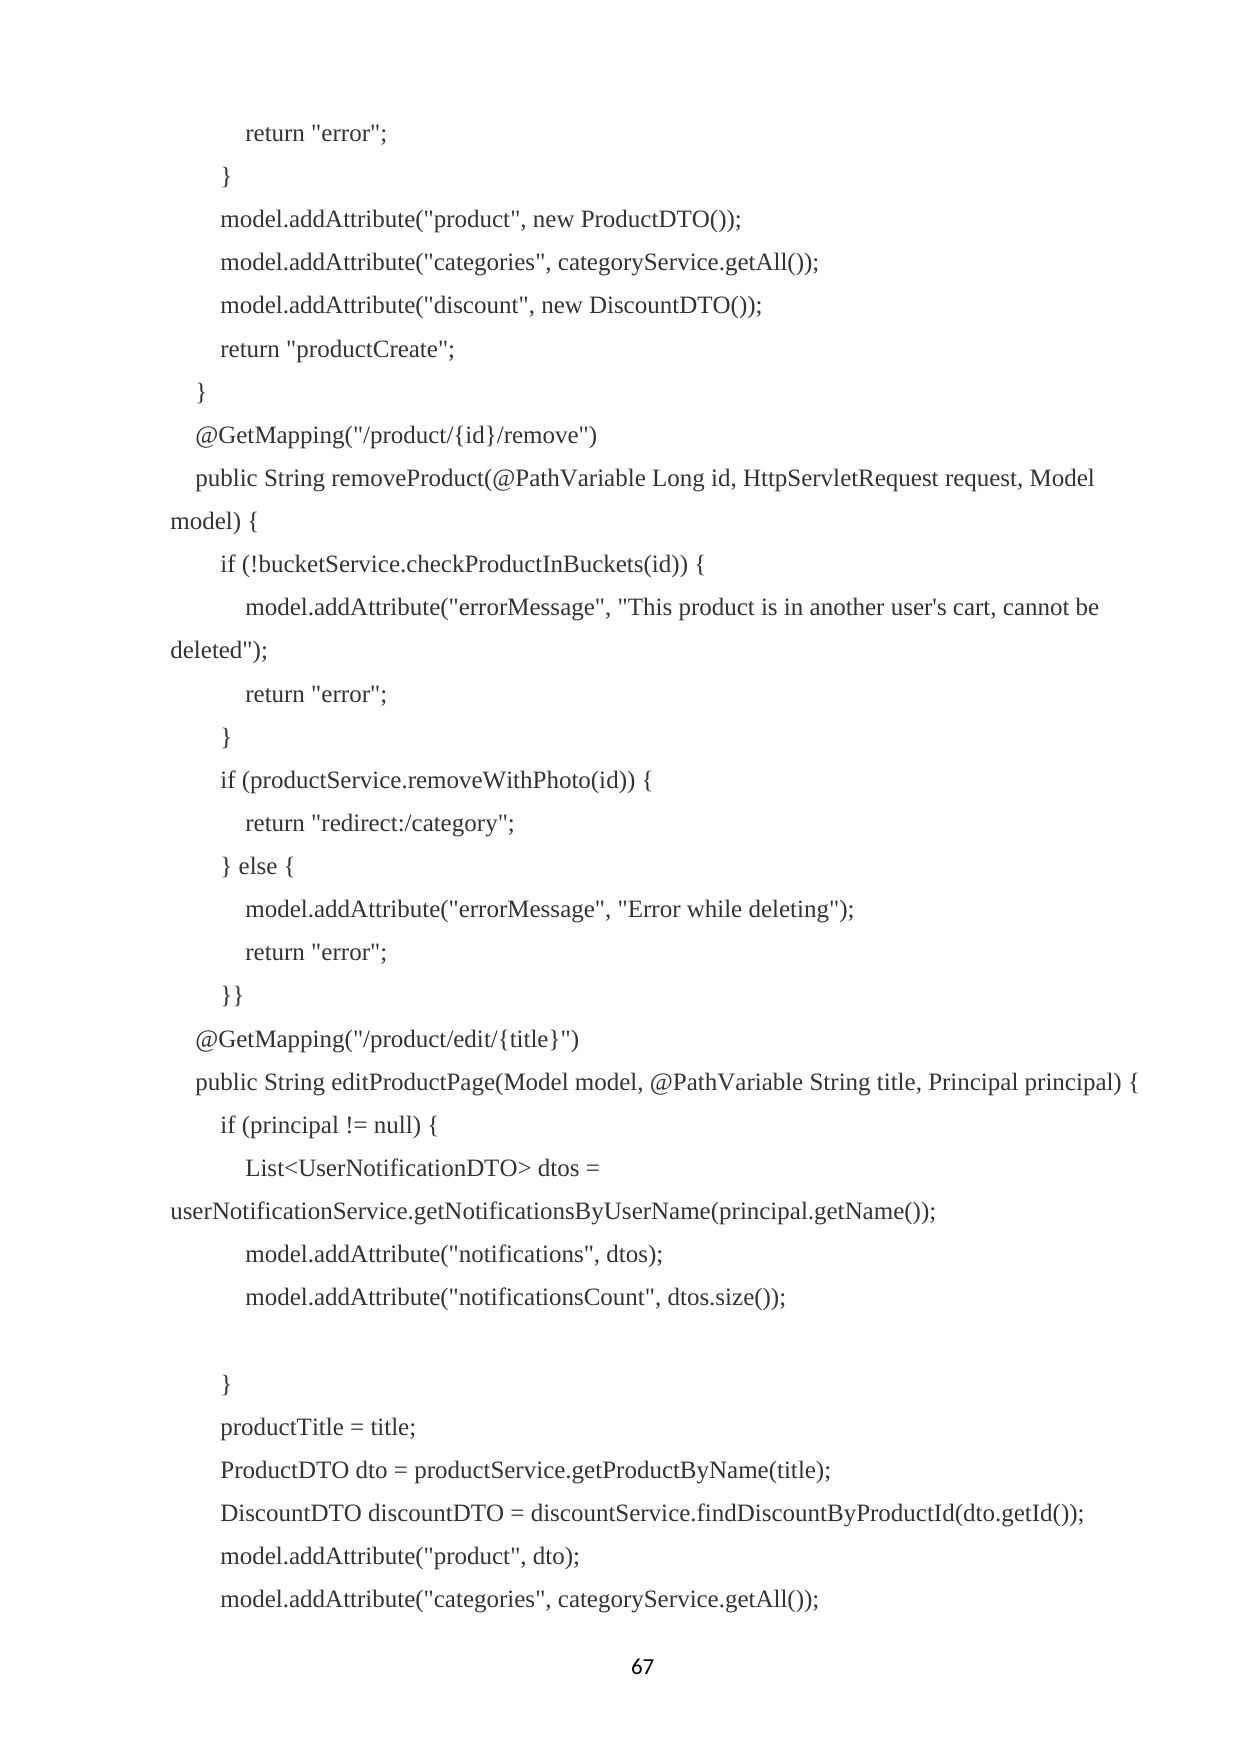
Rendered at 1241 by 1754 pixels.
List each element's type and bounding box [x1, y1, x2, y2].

text [170, 118, 1152, 1613]
